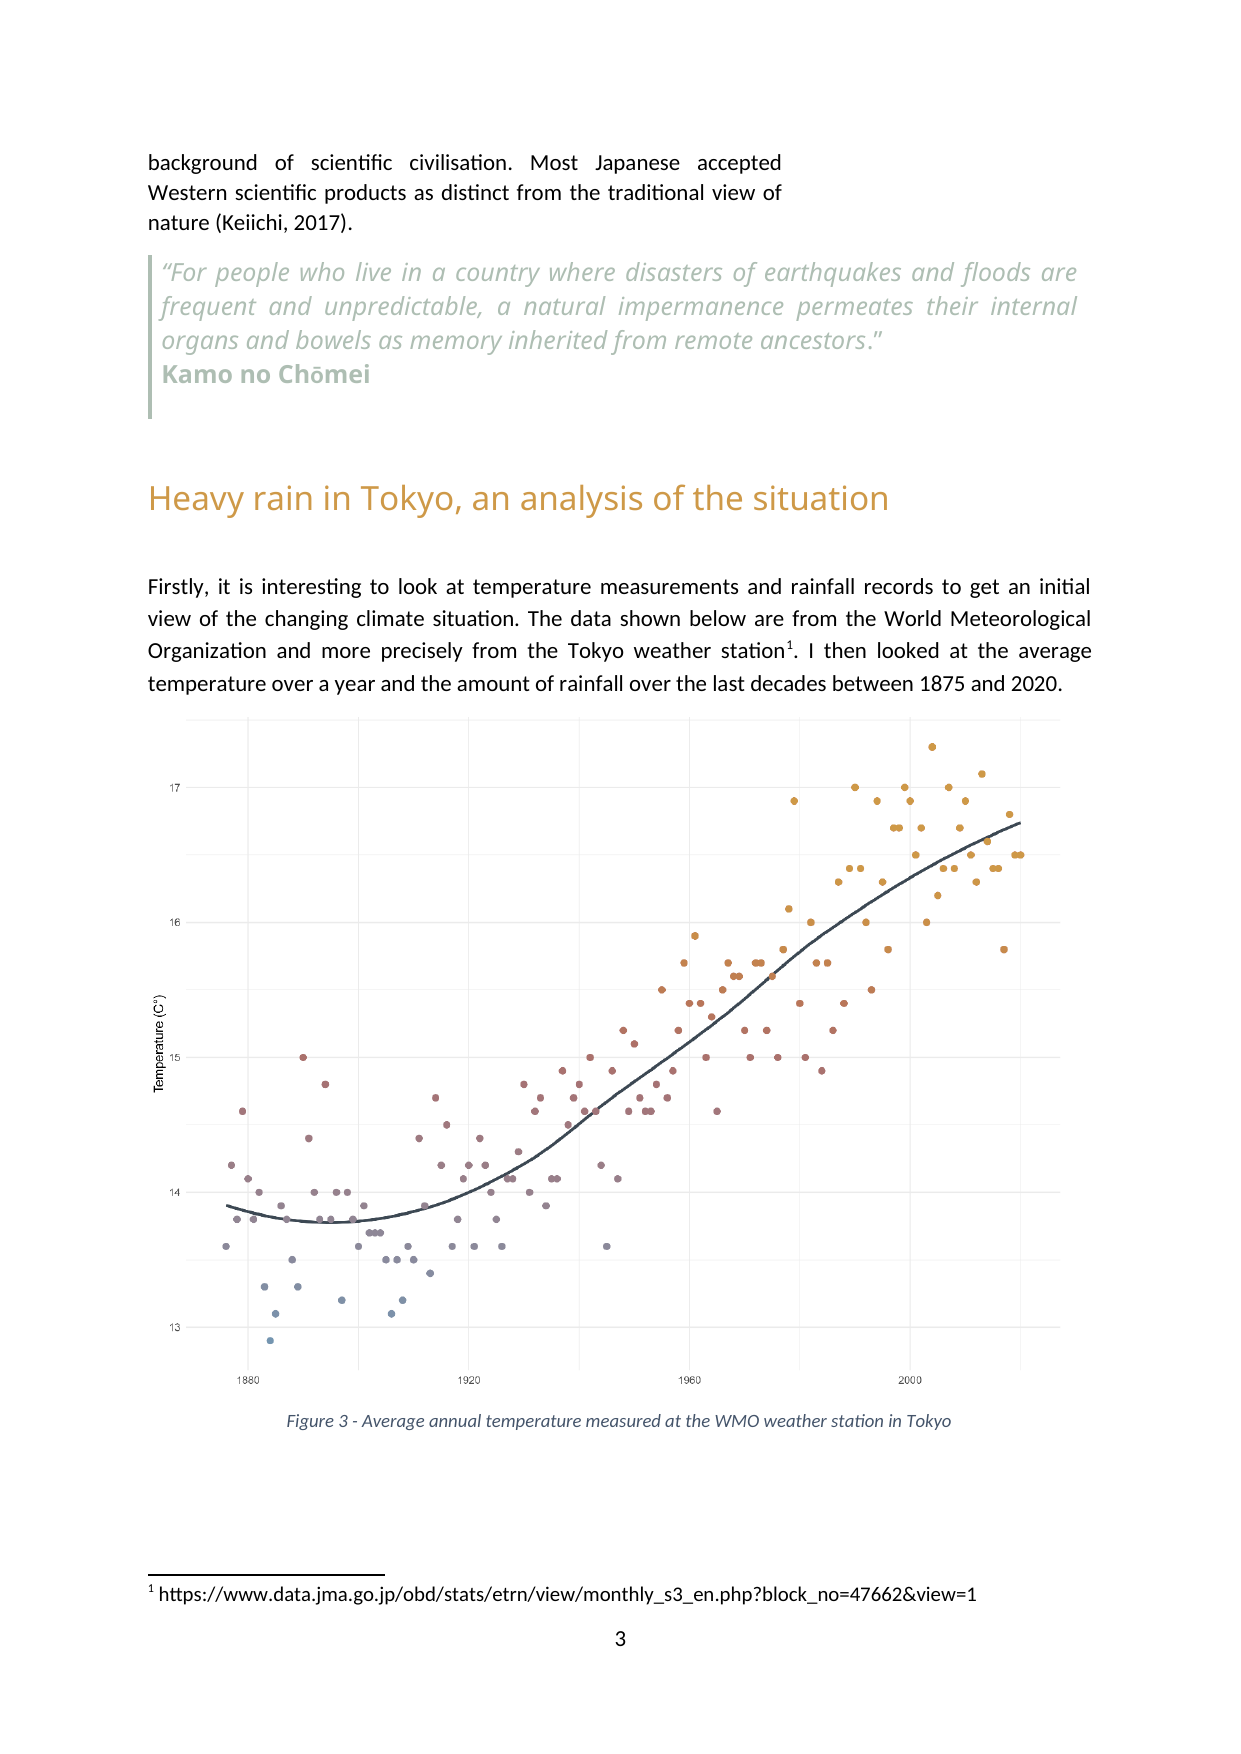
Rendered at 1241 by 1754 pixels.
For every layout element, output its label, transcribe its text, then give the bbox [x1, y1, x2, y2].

subtitle Heavy rain in Tokyo, an analysis of the situation [148, 474, 1093, 520]
table_header “For people who live in a country where disasters of earthquakes and floods are frequent and unpredictable, a natural impermanence permeates their internal organs and bowels as memory inherited from remote ancestors.” Kamo no Chōmei [152, 255, 1092, 419]
text Figure 3 - Average annual temperature measured at the WMO weather station in Tokyo [148, 1410, 1093, 1433]
picture [147, 717, 1093, 1389]
text Firstly, it is interesting to look at temperature measurements and rainfall records to get an initial view of the changing climate situation. The data shown below are from the World Meteorological Organization and more precisely from the Tokyo weather station. I then looked at the average temperature over a year and the amount of rainfall over the last decades between 1875 and 2020. [148, 572, 1093, 697]
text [148, 148, 783, 236]
